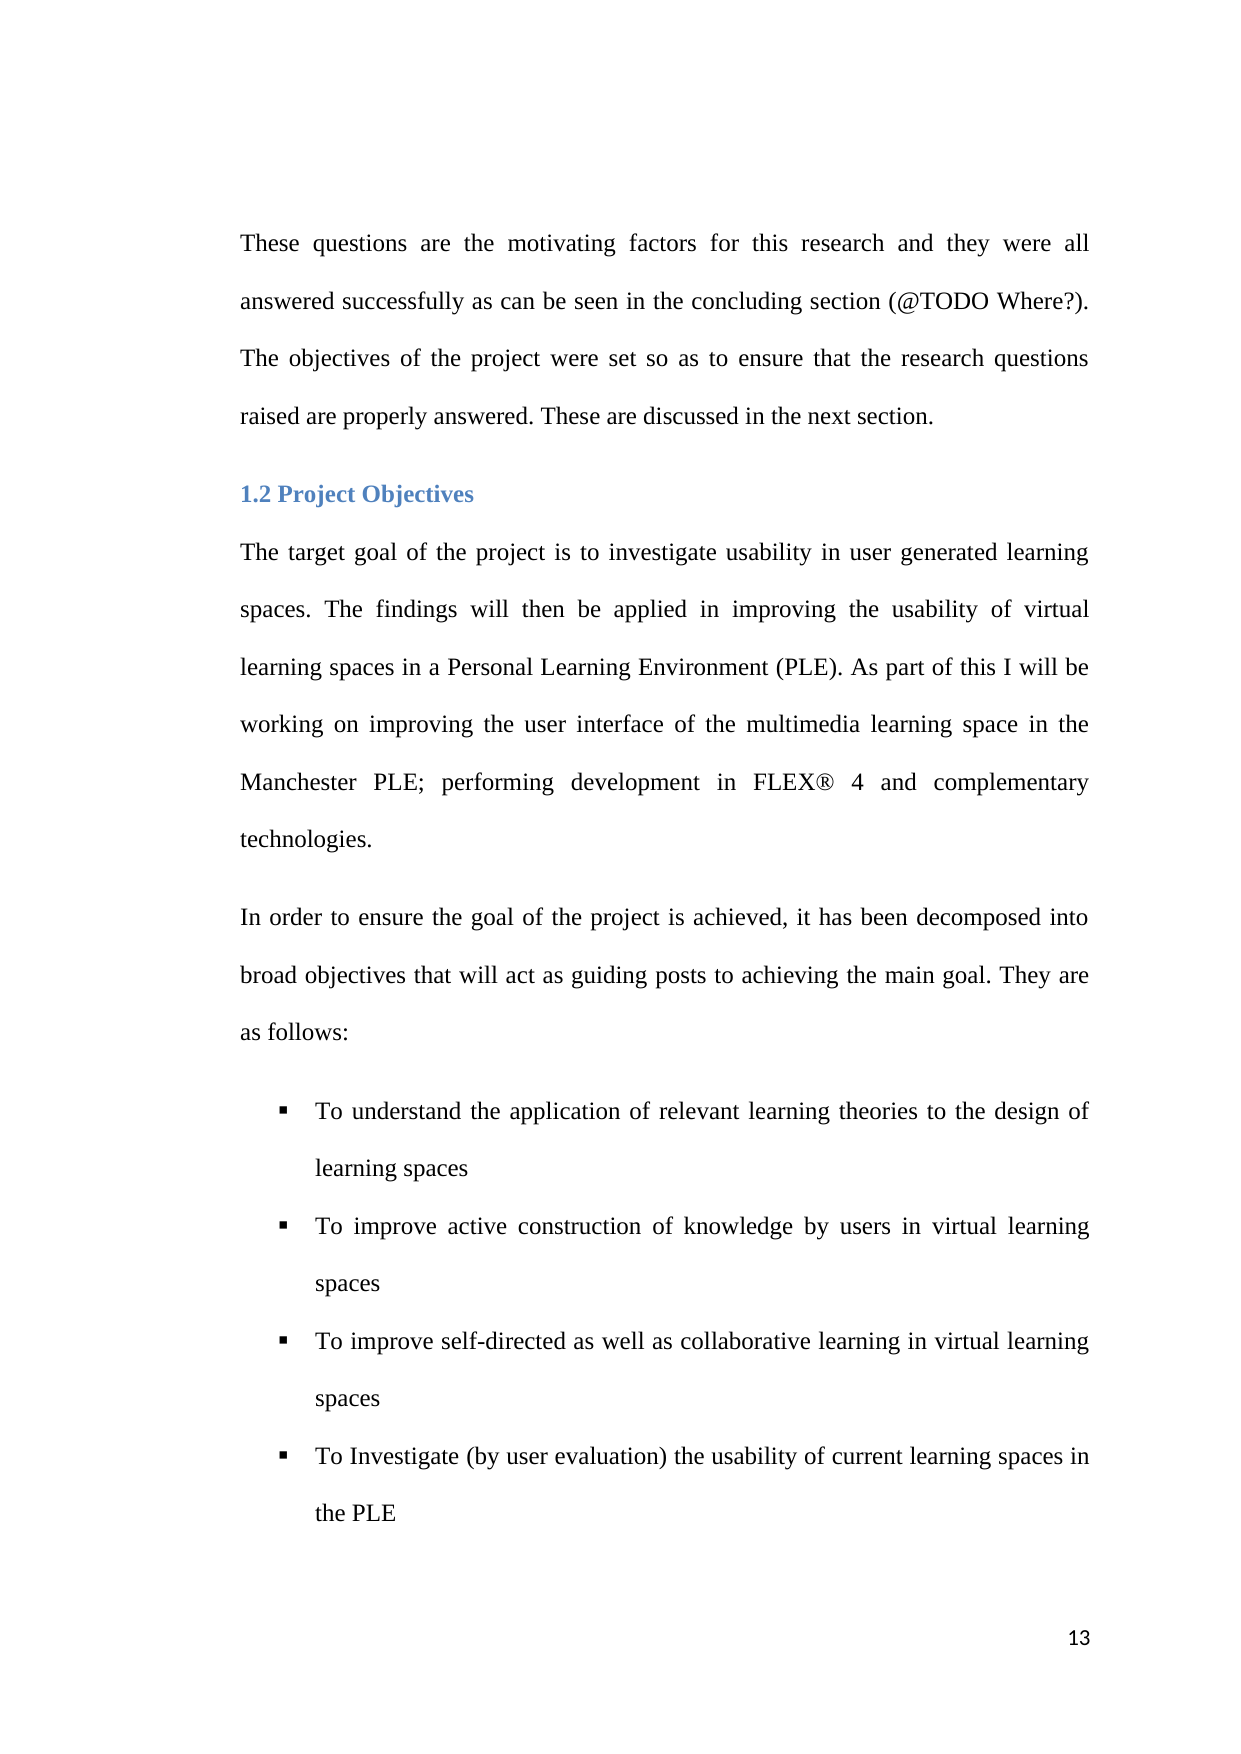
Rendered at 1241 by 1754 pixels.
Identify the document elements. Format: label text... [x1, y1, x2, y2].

list To Investigate (by user evaluation) the usability of current learning spaces in the PLE [277, 1441, 1090, 1527]
list To improve active construction of knowledge by users in virtual learning spaces [277, 1211, 1090, 1297]
text In order to ensure the goal of the project is achieved, it has been decomposed into broad objectives that will act as guiding posts to achieving the main goal. They are as follows: [240, 902, 1090, 1046]
list To improve self-directed as well as collaborative learning in virtual learning spaces [277, 1326, 1090, 1412]
text These questions are the motivating factors for this research and they were all answered successfully as can be seen in the concluding section (@TODO Where?). The objectives of the project were set so as to ensure that the research questions raised are properly answered. These are discussed in the next section. [240, 228, 1090, 429]
subtitle 1.2 Project Objectives [240, 479, 1090, 508]
text The target goal of the project is to investigate usability in user generated learning spaces. The findings will then be applied in improving the usability of virtual learning spaces in a Personal Learning Environment (PLE). As part of this I will be working on improving the user interface of the multimedia learning space in the Manchester PLE; performing development in FLEX® 4 and complementary technologies. [240, 537, 1090, 853]
list To understand the application of relevant learning theories to the design of learning spaces [277, 1096, 1090, 1182]
